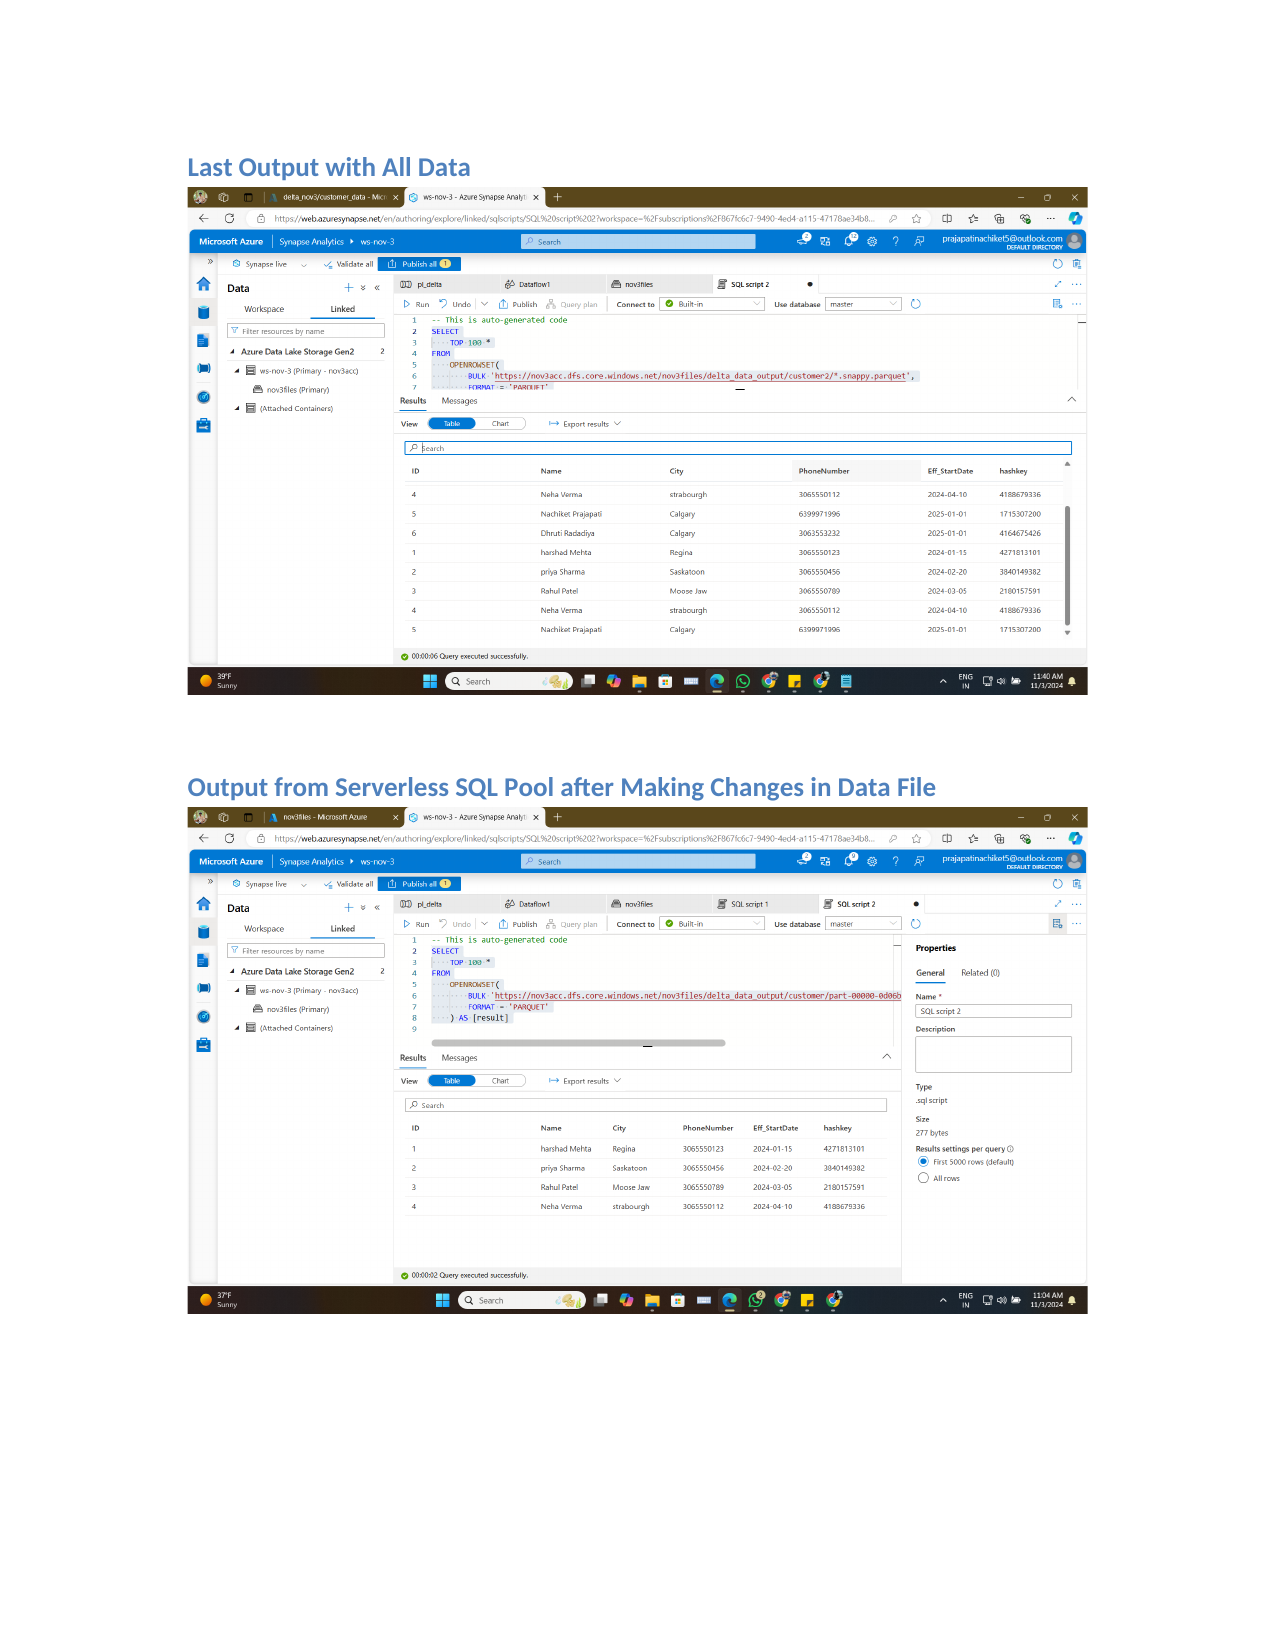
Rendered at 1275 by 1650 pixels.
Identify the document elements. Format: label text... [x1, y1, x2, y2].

picture [187, 187, 1088, 695]
picture [187, 807, 1088, 1314]
subtitle Output from Serverless SQL Pool after Making Changes in Data File [187, 770, 1087, 803]
subtitle Last Output with All Data [187, 150, 1087, 183]
